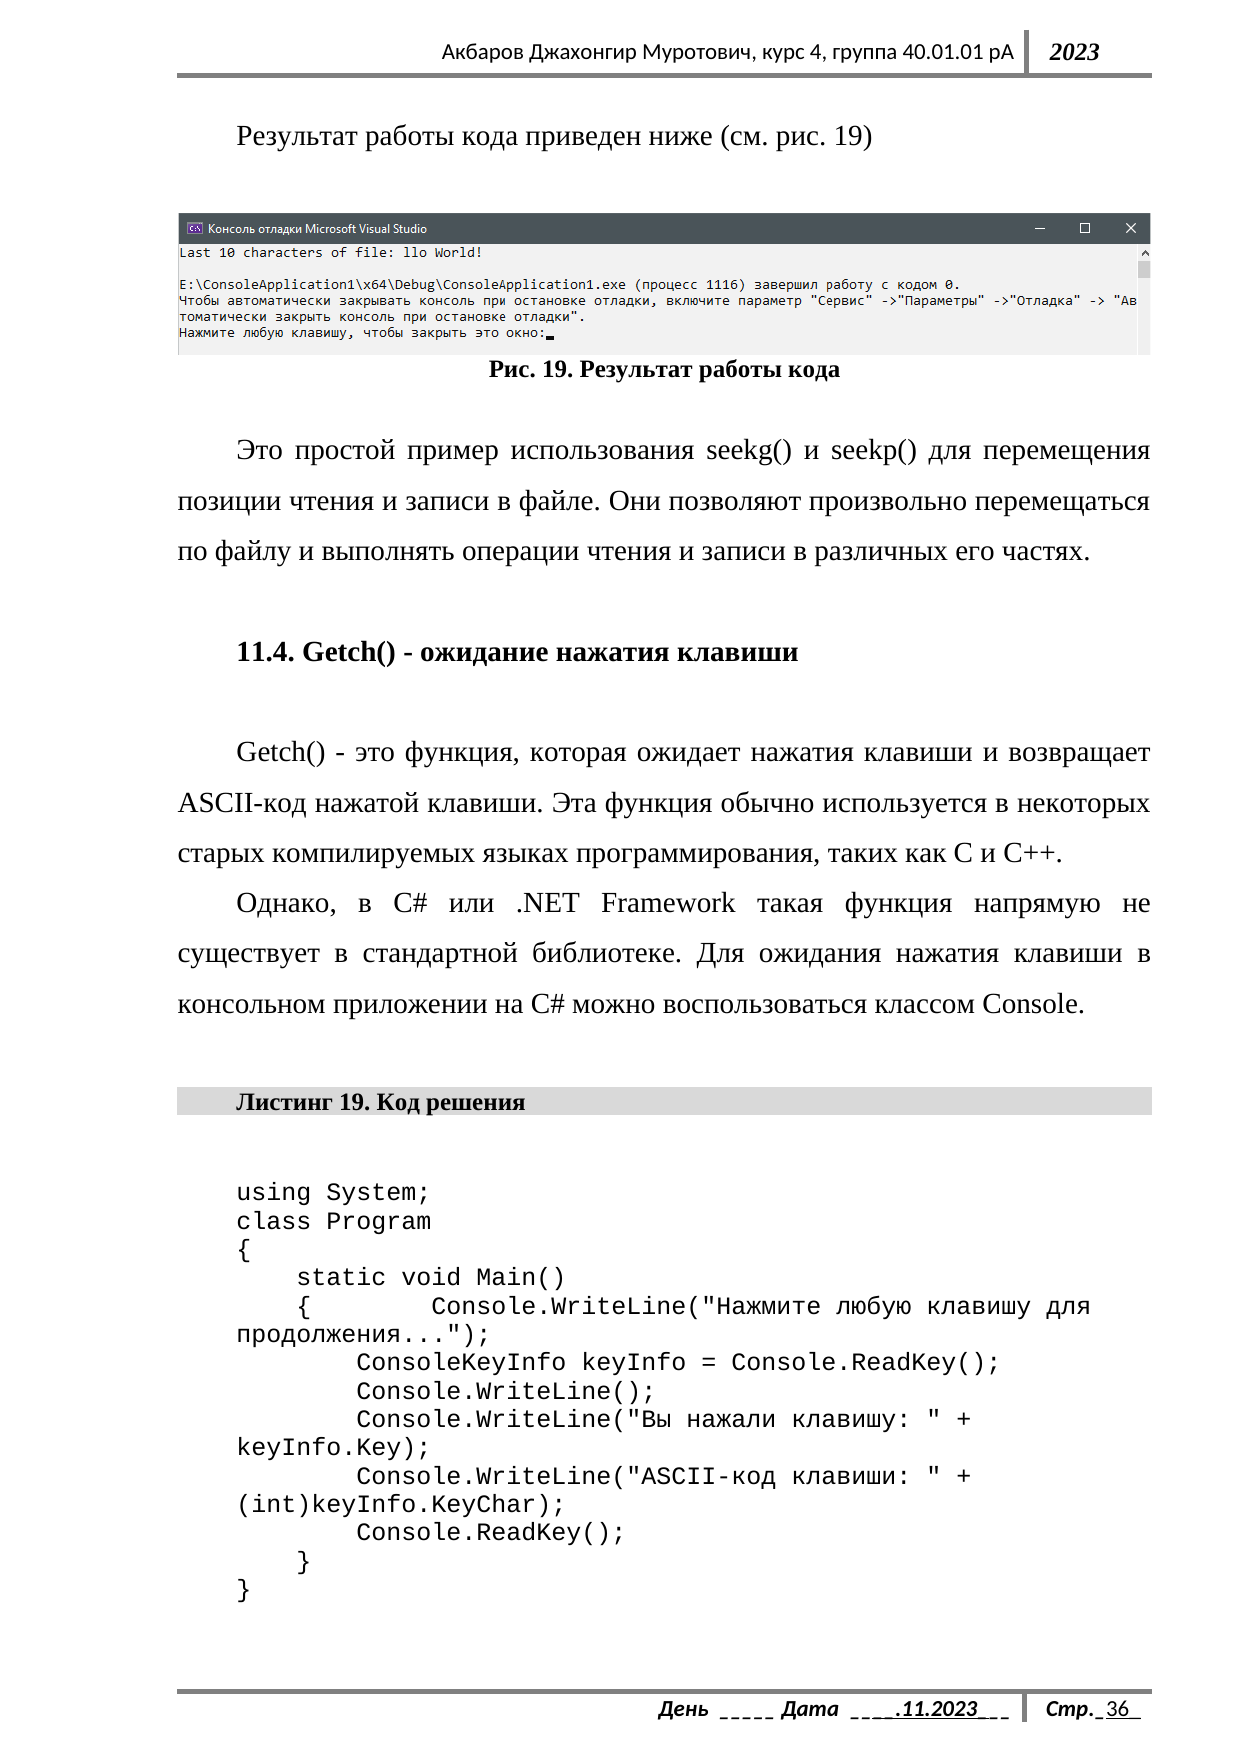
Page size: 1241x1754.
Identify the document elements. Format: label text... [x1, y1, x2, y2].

text { [236, 1237, 1152, 1265]
text static void Main() [236, 1265, 1152, 1293]
subtitle Getch() - ожидание нажатия клавиши [236, 634, 1152, 667]
text } [236, 1577, 1152, 1605]
text class Program [236, 1208, 1152, 1237]
text Console.WriteLine("ASCII-код клавиши: " + (int)keyInfo.KeyChar); [236, 1463, 1152, 1520]
text Результат работы кода приведен ниже (см. рис. 19) [177, 118, 1152, 152]
text Console.ReadKey(); [236, 1520, 1152, 1548]
text Console.WriteLine(); [236, 1378, 1152, 1407]
text Листинг 19. Код решения [177, 1087, 1152, 1115]
text Это простой пример использования seekg() и seekp() для перемещения позиции чтения и записи в файле. Они позволяют произвольно перемещаться по файлу и выполнять операции чтения и записи в различных его частях. [177, 432, 1152, 567]
text Однако, в C# или .NET Framework такая функция напрямую не существует в стандартной библиотеке. Для ожидания нажатия клавиши в консольном приложении на C# можно воспользоваться классом Console. [177, 885, 1152, 1019]
text Console.WriteLine("Вы нажали клавишу: " + keyInfo.Key); [236, 1407, 1152, 1463]
text { Console.WriteLine("Нажмите любую клавишу для продолжения..."); [236, 1293, 1152, 1350]
text using System; [236, 1180, 1152, 1208]
list Рис. 19. Результат работы кода [177, 354, 1152, 383]
picture [178, 213, 1151, 355]
text Getch() - это функция, которая ожидает нажатия клавиши и возвращает ASCII-код нажатой клавиши. Эта функция обычно используется в некоторых старых компилируемых языках программирования, таких как C и C++. [177, 734, 1152, 868]
text ConsoleKeyInfo keyInfo = Console.ReadKey(); [236, 1350, 1152, 1378]
text } [236, 1548, 1152, 1577]
